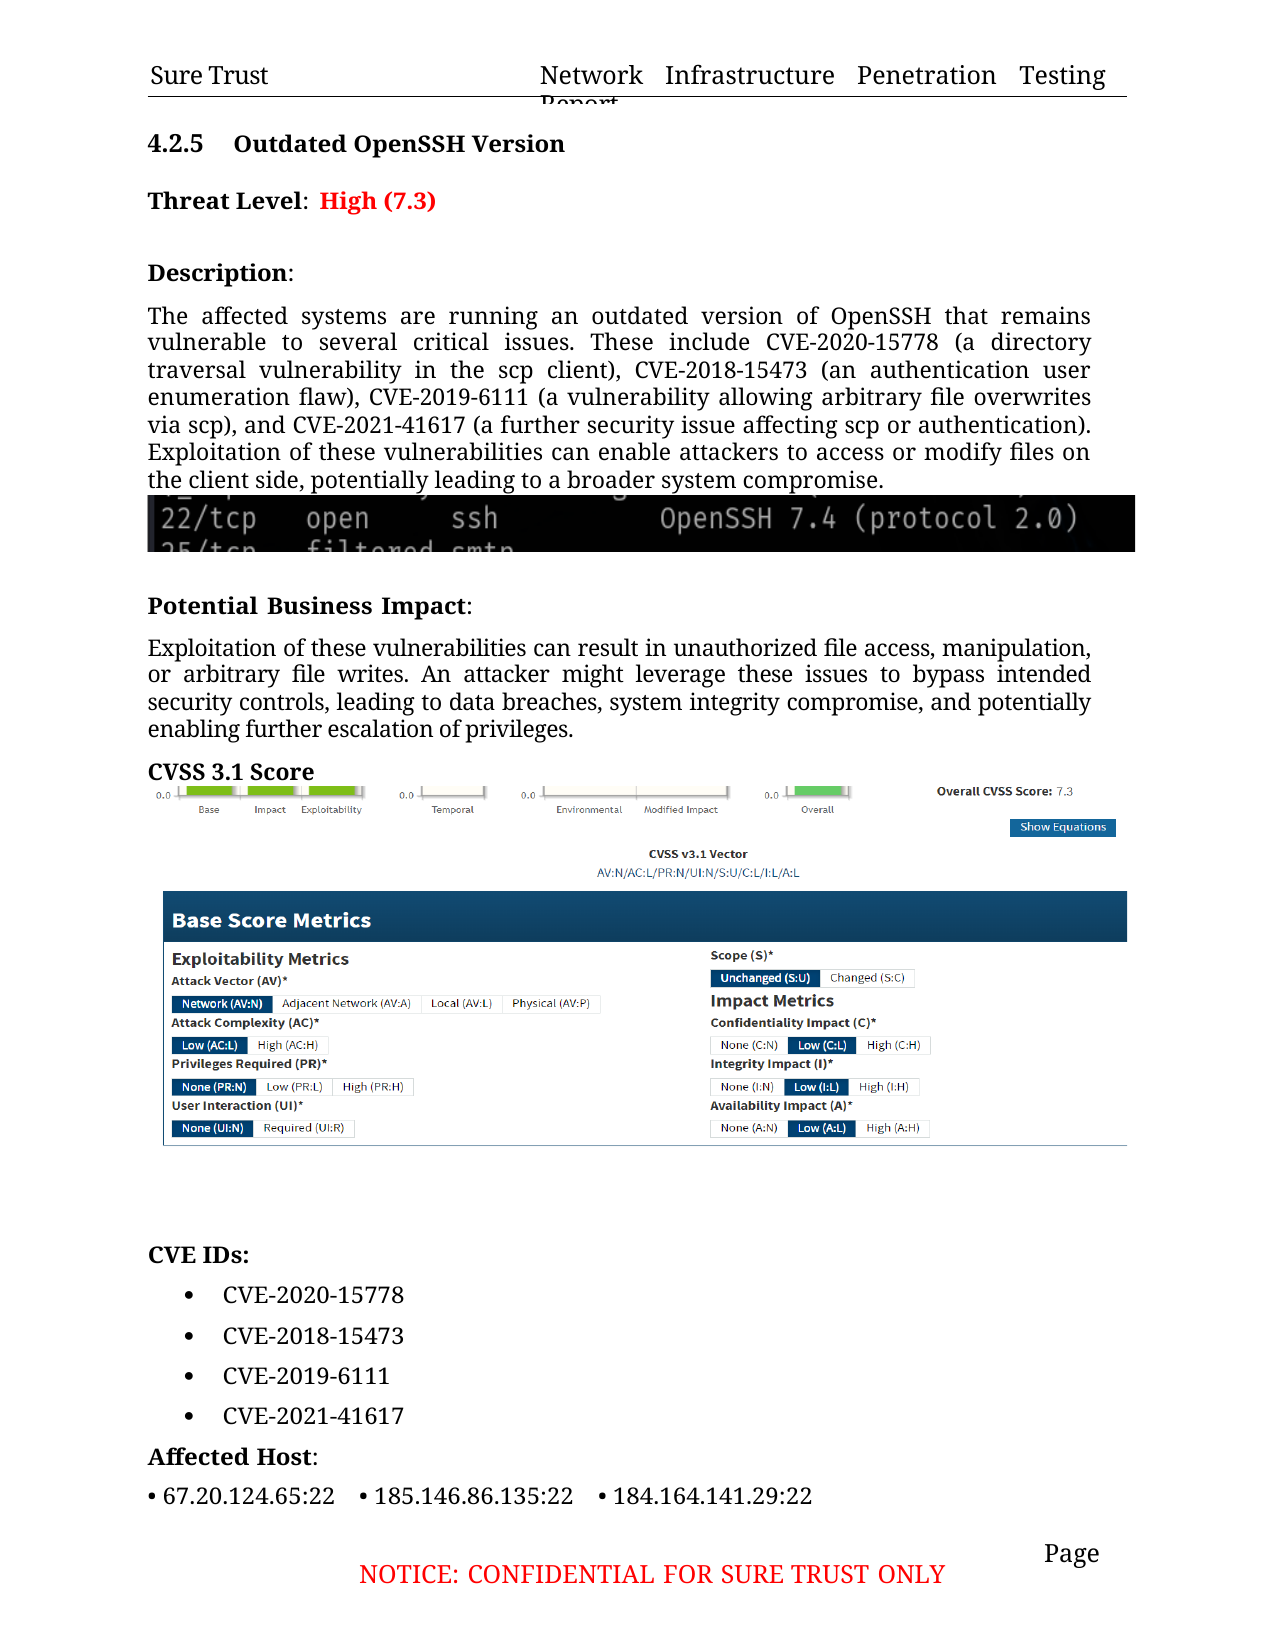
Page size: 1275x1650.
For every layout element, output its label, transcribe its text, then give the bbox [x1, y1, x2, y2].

text CVE IDs: [148, 1241, 1092, 1269]
text Affected Host: [147, 1443, 1092, 1471]
list CVE-2020-15778 [185, 1282, 1092, 1309]
text The affected systems are running an outdated version of OpenSSH that remains vulnerable to several critical issues. These include CVE-2020-15778 (a directory traversal vulnerability in the scp client), CVE-2018-15473 (an authentication user enumeration flaw), CVE-2019-6111 (a vulnerability allowing arbitrary file overwrites via scp), and CVE-2021-41617 (a further security issue affecting scp or authentication). Exploitation of these vulnerabilities can enable attackers to access or modify files on the client side, potentially leading to a broader system compromise. [147, 303, 1092, 495]
text Description: [147, 256, 1092, 288]
list CVE-2021-41617 [185, 1403, 1092, 1430]
text CVSS 3.1 Score [147, 758, 1092, 786]
text Exploitation of these vulnerabilities can result in unauthorized file access, manipulation, or arbitrary file writes. An attacker might leverage these issues to bypass intended security controls, leading to data breaches, system integrity compromise, and potentially enabling further escalation of privileges. [147, 634, 1092, 744]
picture [147, 786, 1128, 1153]
text • 67.20.124.65:22 • 185.146.86.135:22 • 184.164.141.29:22 [147, 1482, 1092, 1510]
list CVE-2018-15473 [185, 1322, 1092, 1350]
text Potential Business Impact: [147, 592, 1092, 620]
picture [147, 495, 1136, 552]
list CVE-2019-6111 [185, 1362, 1092, 1390]
list Outdated OpenSSH Version Threat Level: High (7.3) [147, 126, 1092, 216]
